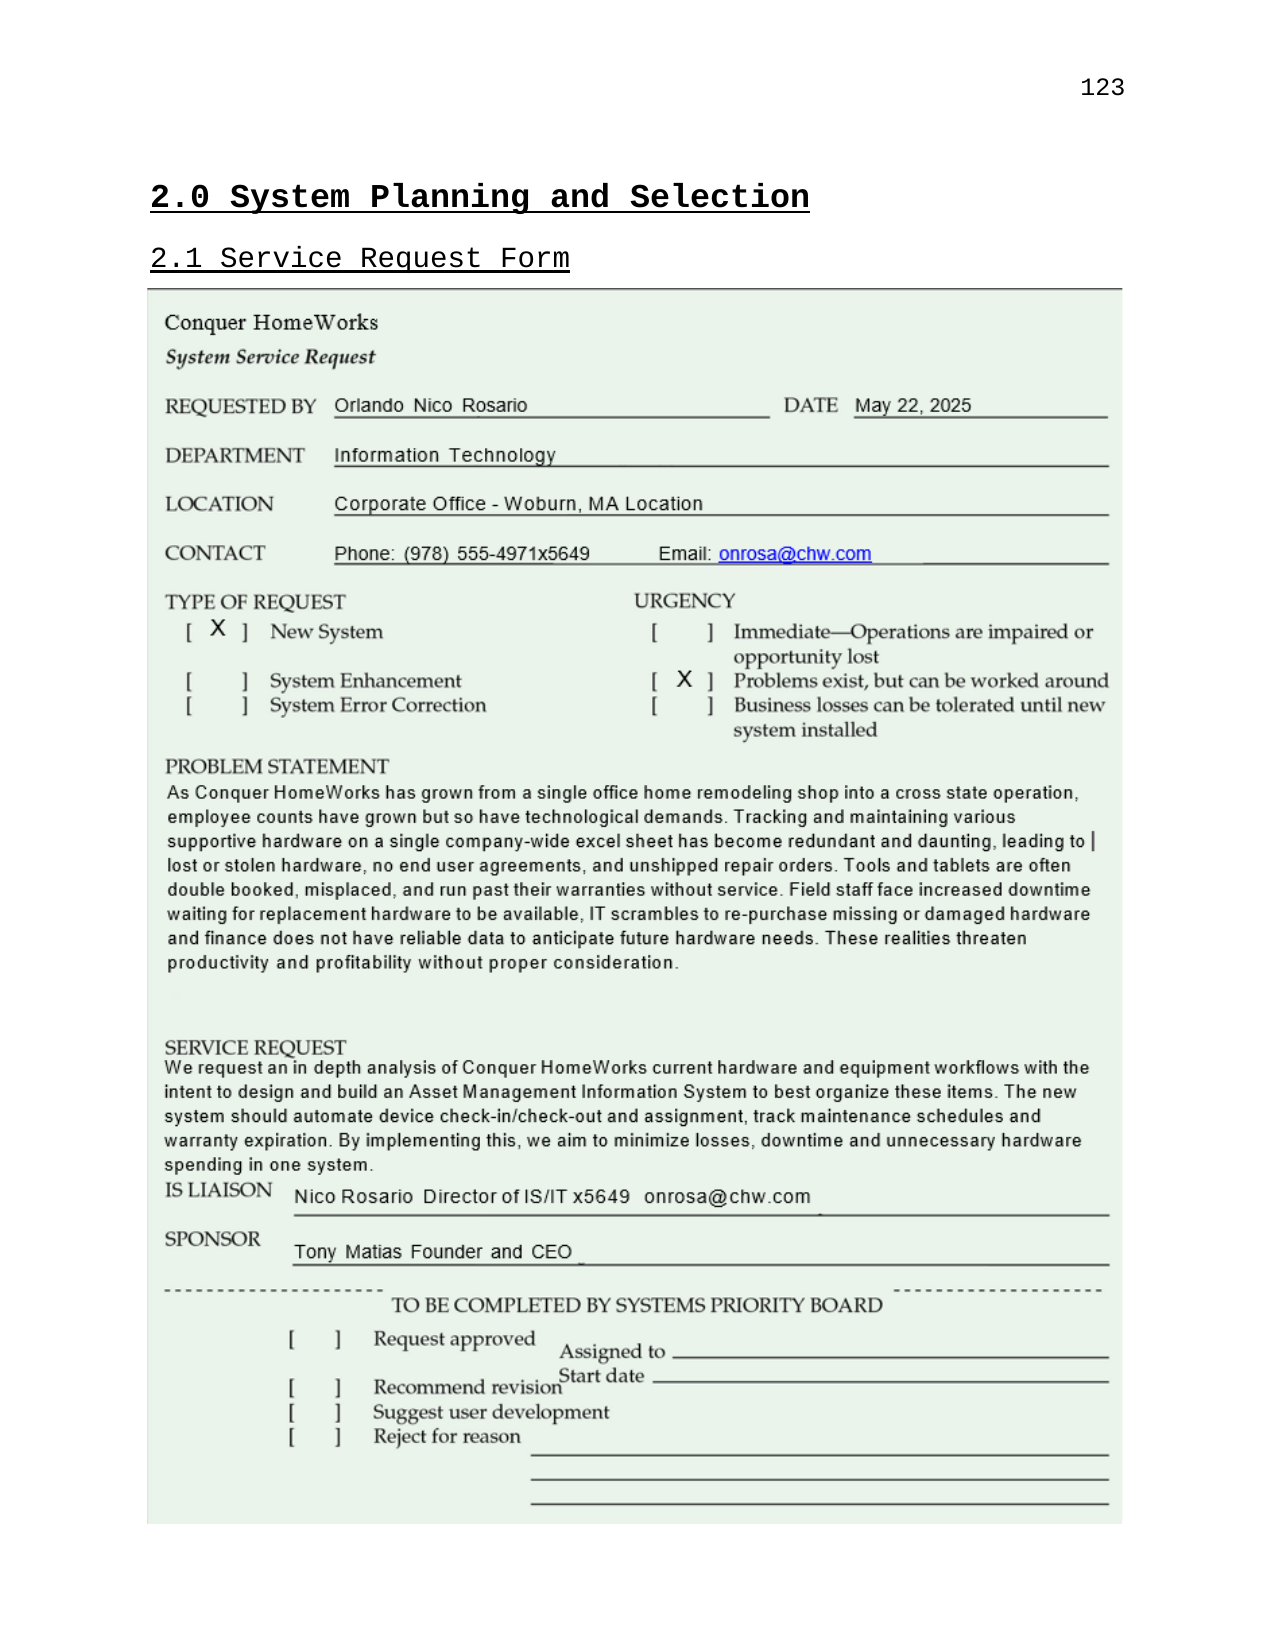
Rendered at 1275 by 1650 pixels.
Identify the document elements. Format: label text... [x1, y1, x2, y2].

picture [147, 288, 1123, 1524]
text 2.0 System Planning and Selection [150, 180, 1125, 218]
text 2.1 Service Request Form [150, 244, 1125, 277]
